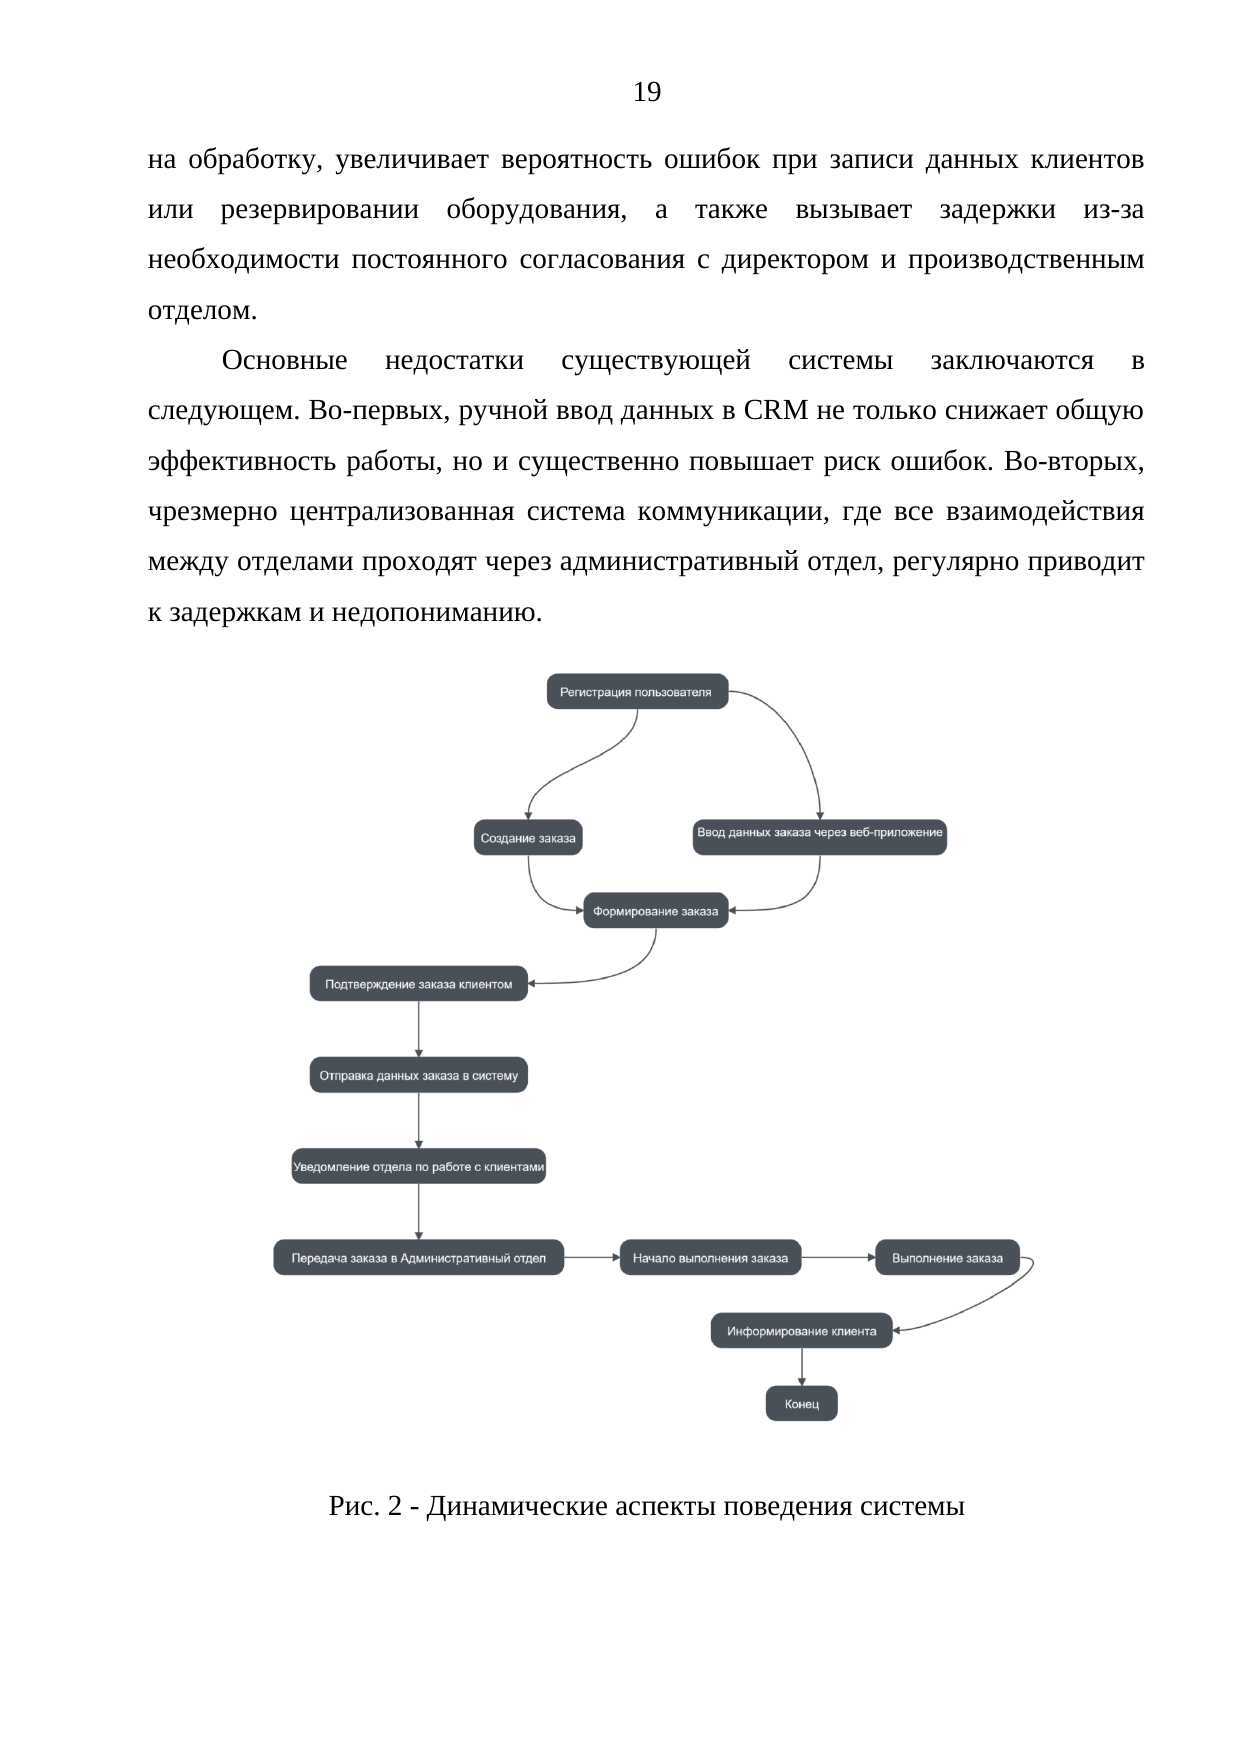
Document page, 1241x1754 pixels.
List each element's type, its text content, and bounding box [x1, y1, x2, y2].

text Рис. 2 - Динамические аспекты поведения системы [148, 1488, 1146, 1521]
picture [243, 644, 1050, 1451]
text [148, 141, 1146, 325]
text Основные недостатки существующей системы заключаются в следующем. Во-первых, ручной ввод данных в CRM не только снижает общую эффективность работы, но и существенно повышает риск ошибок. Во-вторых, чрезмерно централизованная система коммуникации, где все взаимодействия между отделами проходят через административный отдел, регулярно приводит к задержкам и недопониманию. [148, 342, 1146, 627]
